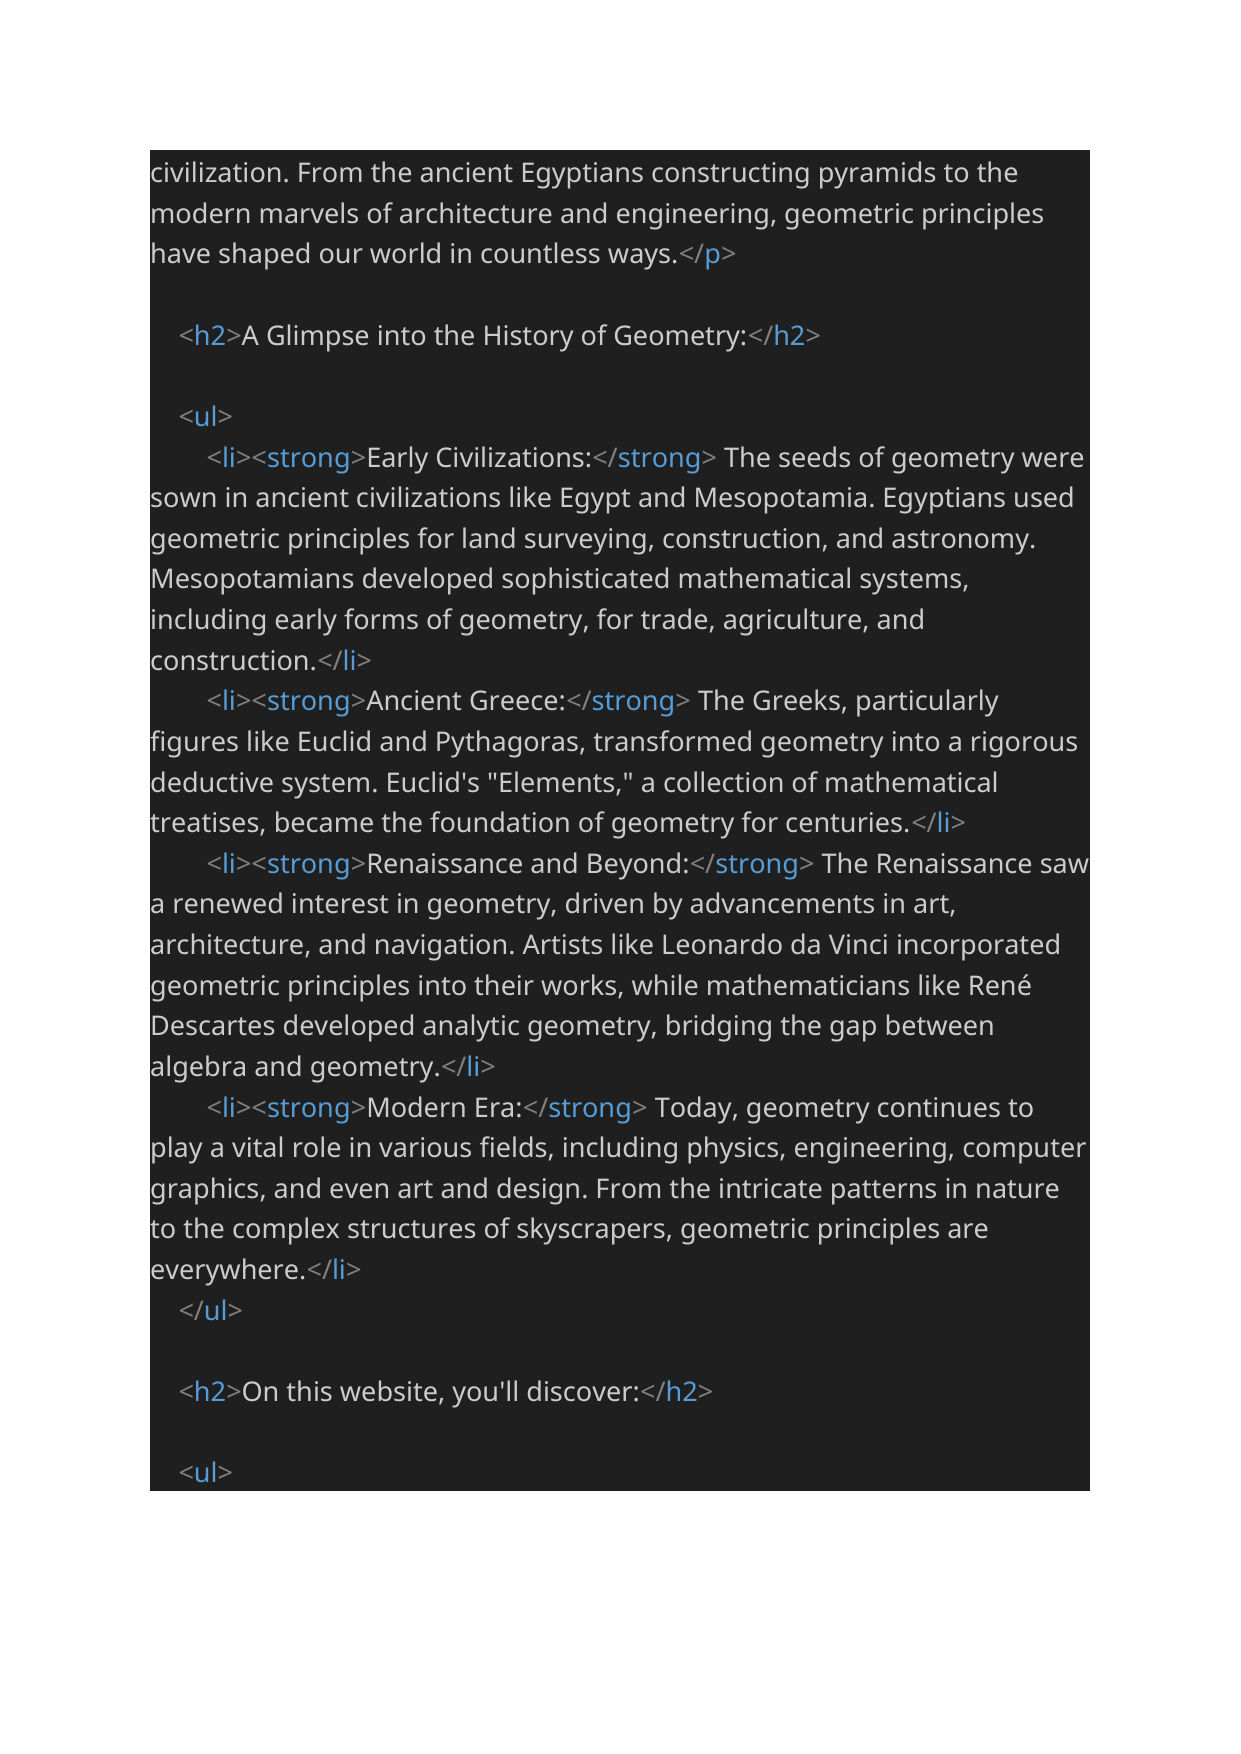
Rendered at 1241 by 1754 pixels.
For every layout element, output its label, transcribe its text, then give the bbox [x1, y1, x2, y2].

text <h2>A Glimpse into the History of Geometry:</h2> [150, 312, 1090, 353]
text <li><strong>Modern Era:</strong> Today, geometry continues to play a vital role in various fields, including physics, engineering, computer graphics, and even art and design. From the intricate patterns in nature to the complex structures of skyscrapers, geometric principles are everywhere.</li> [150, 1084, 1090, 1287]
text <ul> [150, 1450, 1090, 1491]
text <li><strong>Renaissance and Beyond:</strong> The Renaissance saw a renewed interest in geometry, driven by advancements in art, architecture, and navigation. Artists like Leonardo da Vinci incorporated geometric principles into their works, while mathematicians like René Descartes developed analytic geometry, bridging the gap between algebra and geometry.</li> [150, 841, 1090, 1084]
text <ul> [150, 394, 1090, 434]
text <li><strong>Early Civilizations:</strong> The seeds of geometry were sown in ancient civilizations like Egypt and Mesopotamia. Egyptians used geometric principles for land surveying, construction, and astronomy. Mesopotamians developed sophisticated mathematical systems, including early forms of geometry, for trade, agriculture, and construction.</li> [150, 434, 1090, 678]
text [150, 150, 1090, 272]
text <h2>On this website, you'll discover:</h2> [150, 1369, 1090, 1409]
text <li><strong>Ancient Greece:</strong> The Greeks, particularly figures like Euclid and Pythagoras, transformed geometry into a rigorous deductive system. Euclid's "Elements," a collection of mathematical treatises, became the foundation of geometry for centuries.</li> [150, 678, 1090, 841]
text </ul> [150, 1287, 1090, 1328]
